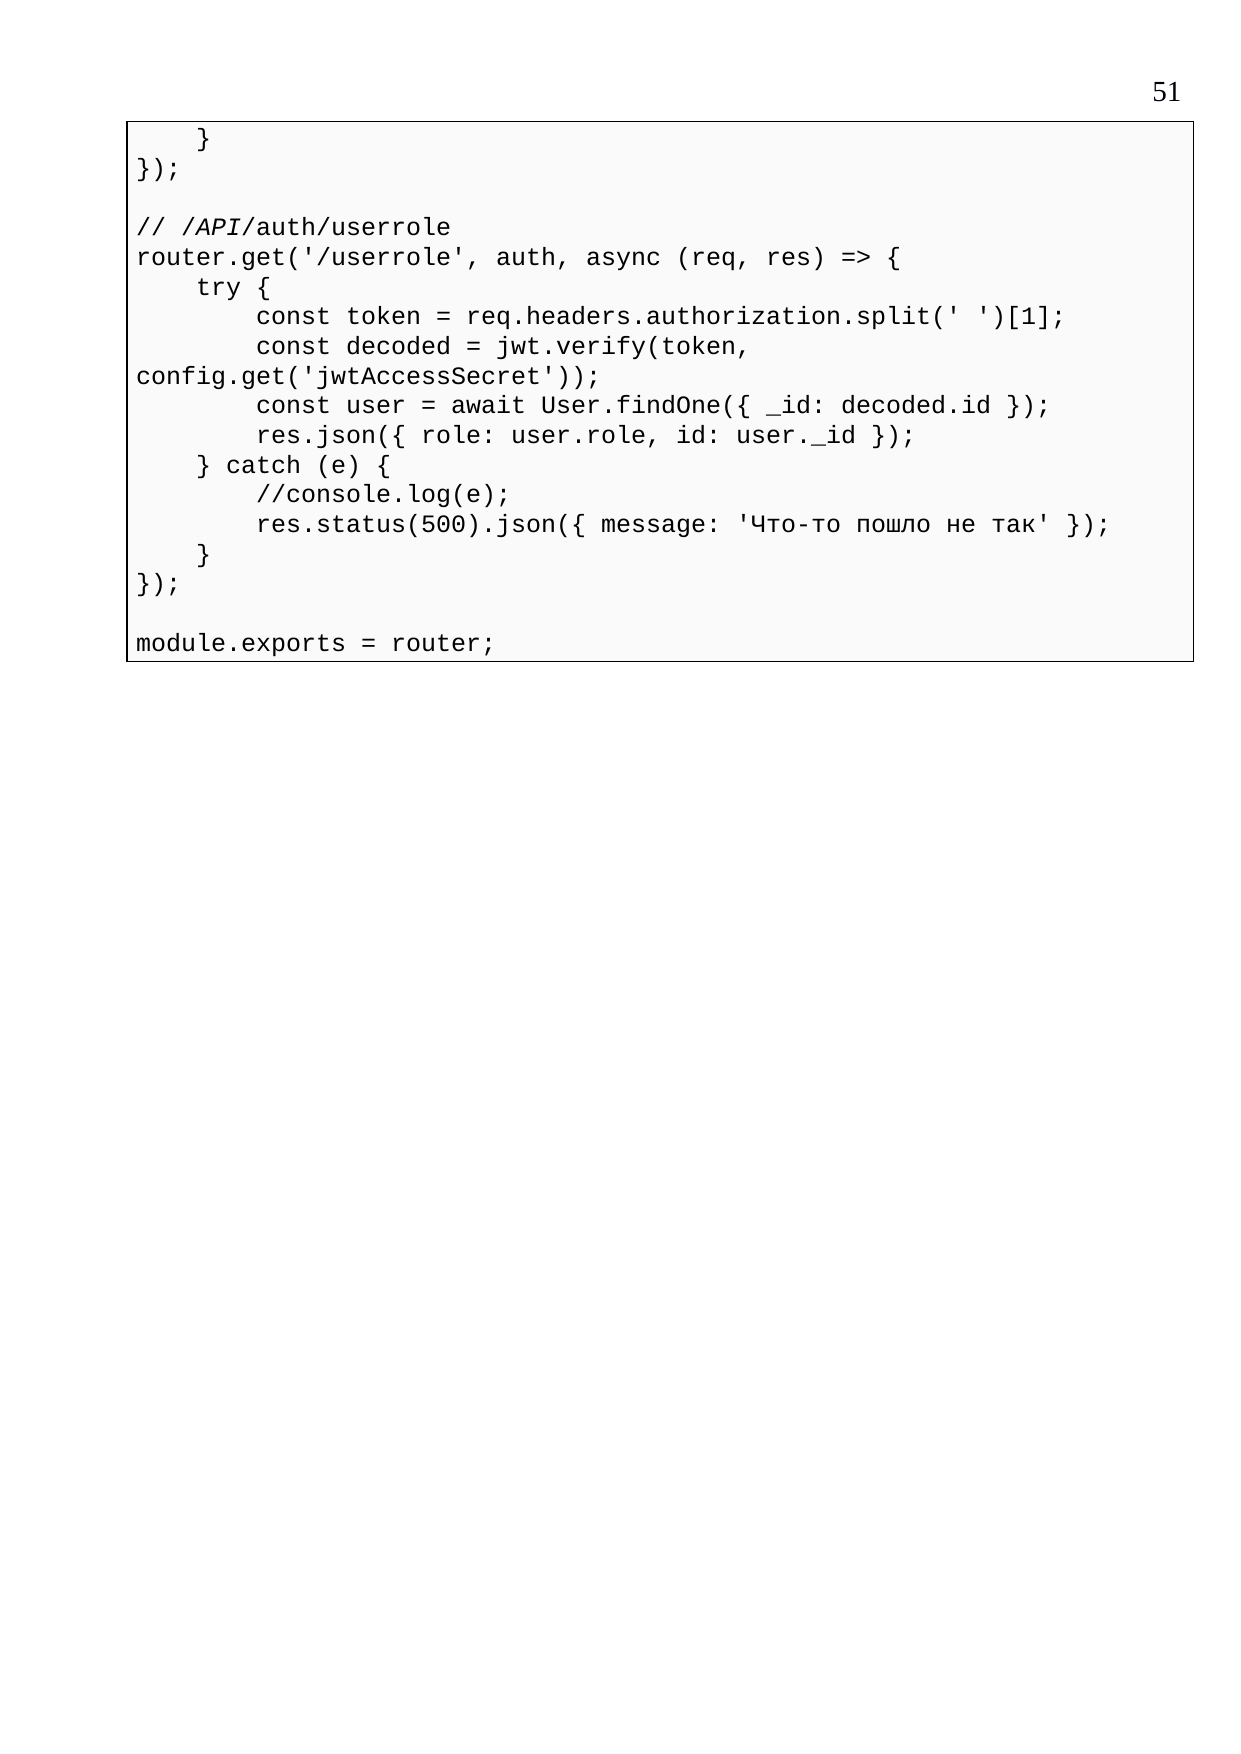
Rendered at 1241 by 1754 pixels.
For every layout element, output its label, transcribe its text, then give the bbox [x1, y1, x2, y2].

text }); [128, 567, 1193, 596]
text res.json({ role: user.role, id: user._id }); [128, 418, 1193, 448]
text } catch (e) { [128, 448, 1193, 477]
text //console.log(e); [128, 477, 1193, 507]
text const decoded = jwt.verify(token, config.get('jwtAccessSecret')); [128, 329, 1193, 388]
text res.status(500).json({ message: 'Что-то пошло не так' }); [128, 507, 1193, 537]
text // /API/auth/userrole [128, 210, 1193, 240]
text module.exports = router; [128, 626, 1193, 661]
text const user = await User.findOne({ _id: decoded.id }); [128, 388, 1193, 418]
text router.get('/userrole', auth, async (req, res) => { [128, 240, 1193, 270]
text } [128, 122, 1193, 151]
text }); [128, 151, 1193, 181]
text const token = req.headers.authorization.split(' ')[1]; [128, 299, 1193, 329]
text } [128, 537, 1193, 567]
text try { [128, 270, 1193, 299]
